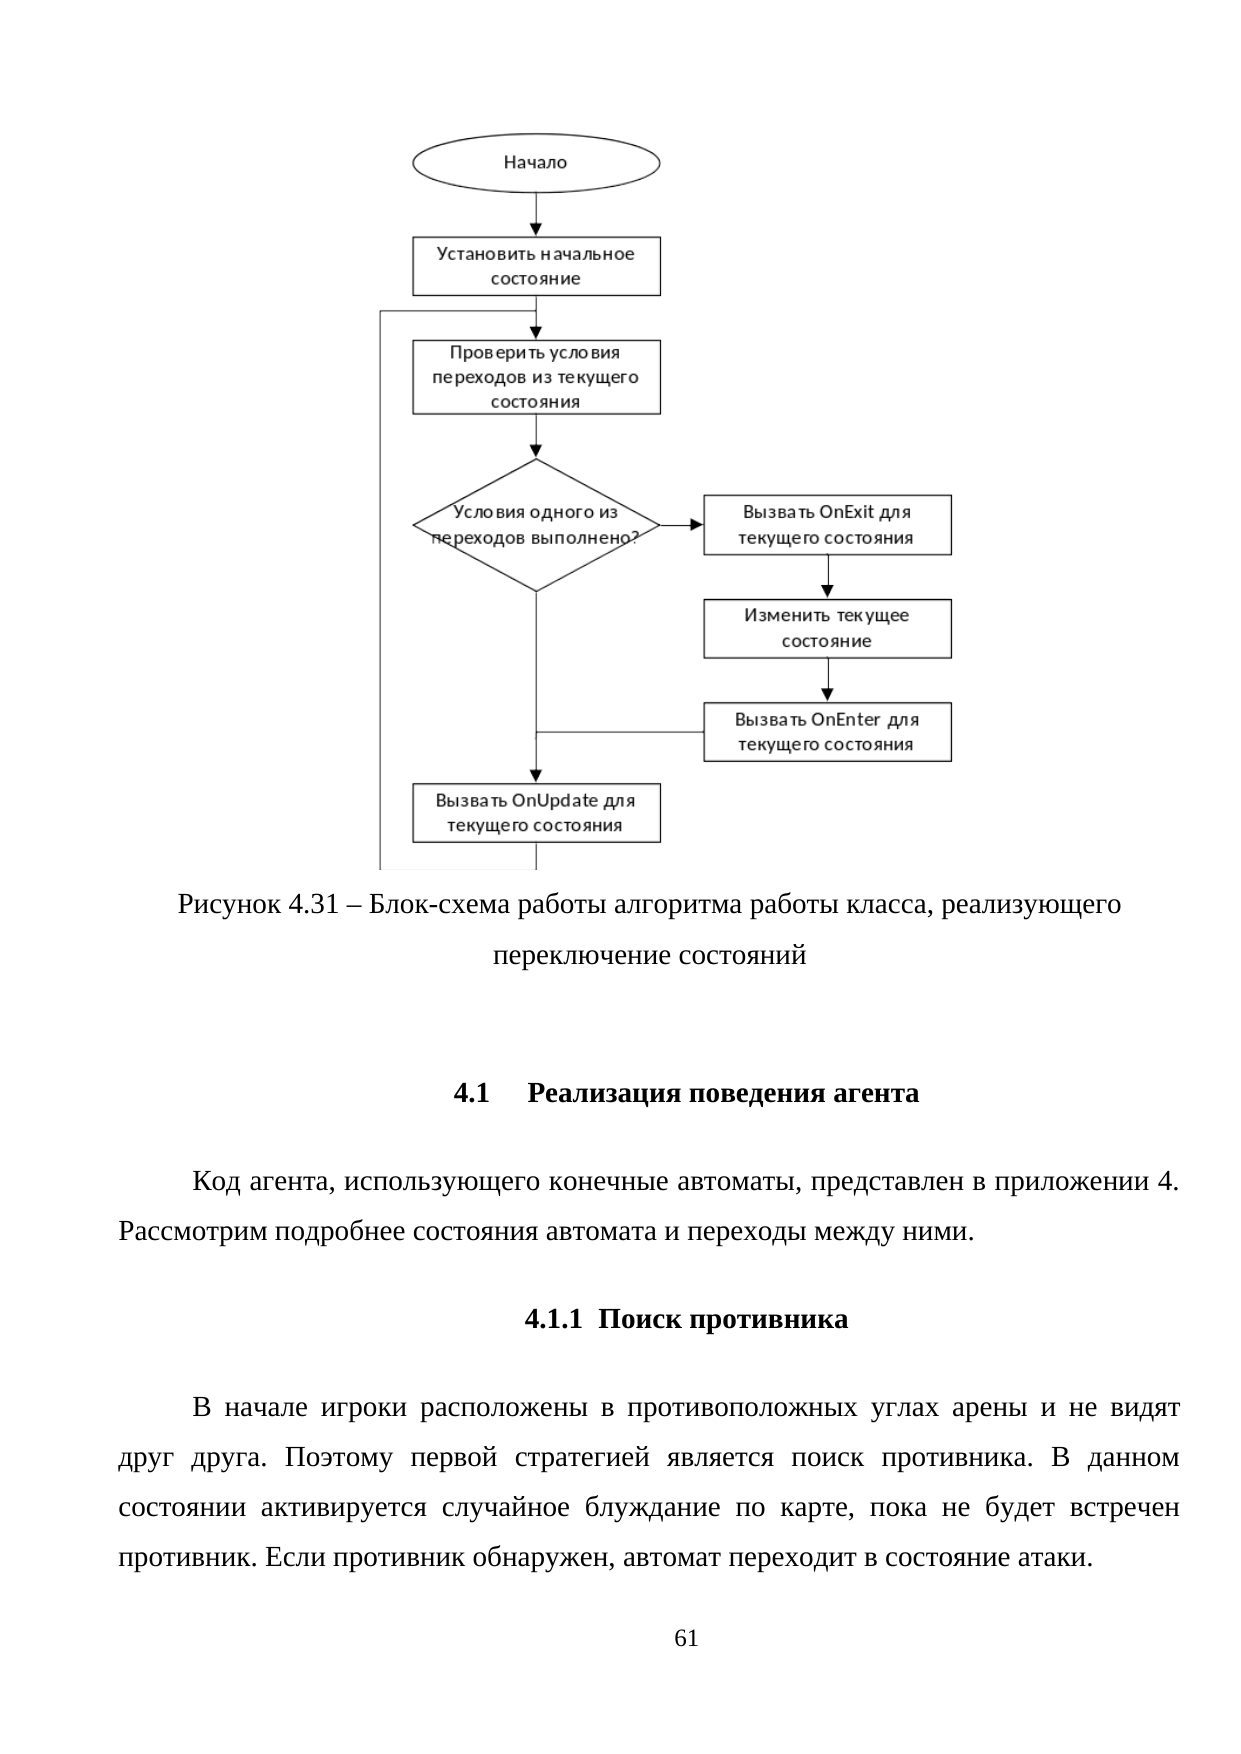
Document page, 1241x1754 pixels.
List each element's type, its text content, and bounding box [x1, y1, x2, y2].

text Код агента, использующего конечные автоматы, представлен в приложении 4. Рассмотрим подробнее состояния автомата и переходы между ними. [118, 1163, 1181, 1247]
text В начале игроки расположены в противоположных углах арены и не видят друг друга. Поэтому первой стратегией является поиск противника. В данном состоянии активируется случайное блуждание по карте, пока не будет встречен противник. Если противник обнаружен, автомат переходит в состояние атаки. [118, 1389, 1181, 1573]
subtitle Поиск противника [118, 1301, 1181, 1334]
subtitle Реализация поведения агента [118, 1075, 1181, 1108]
